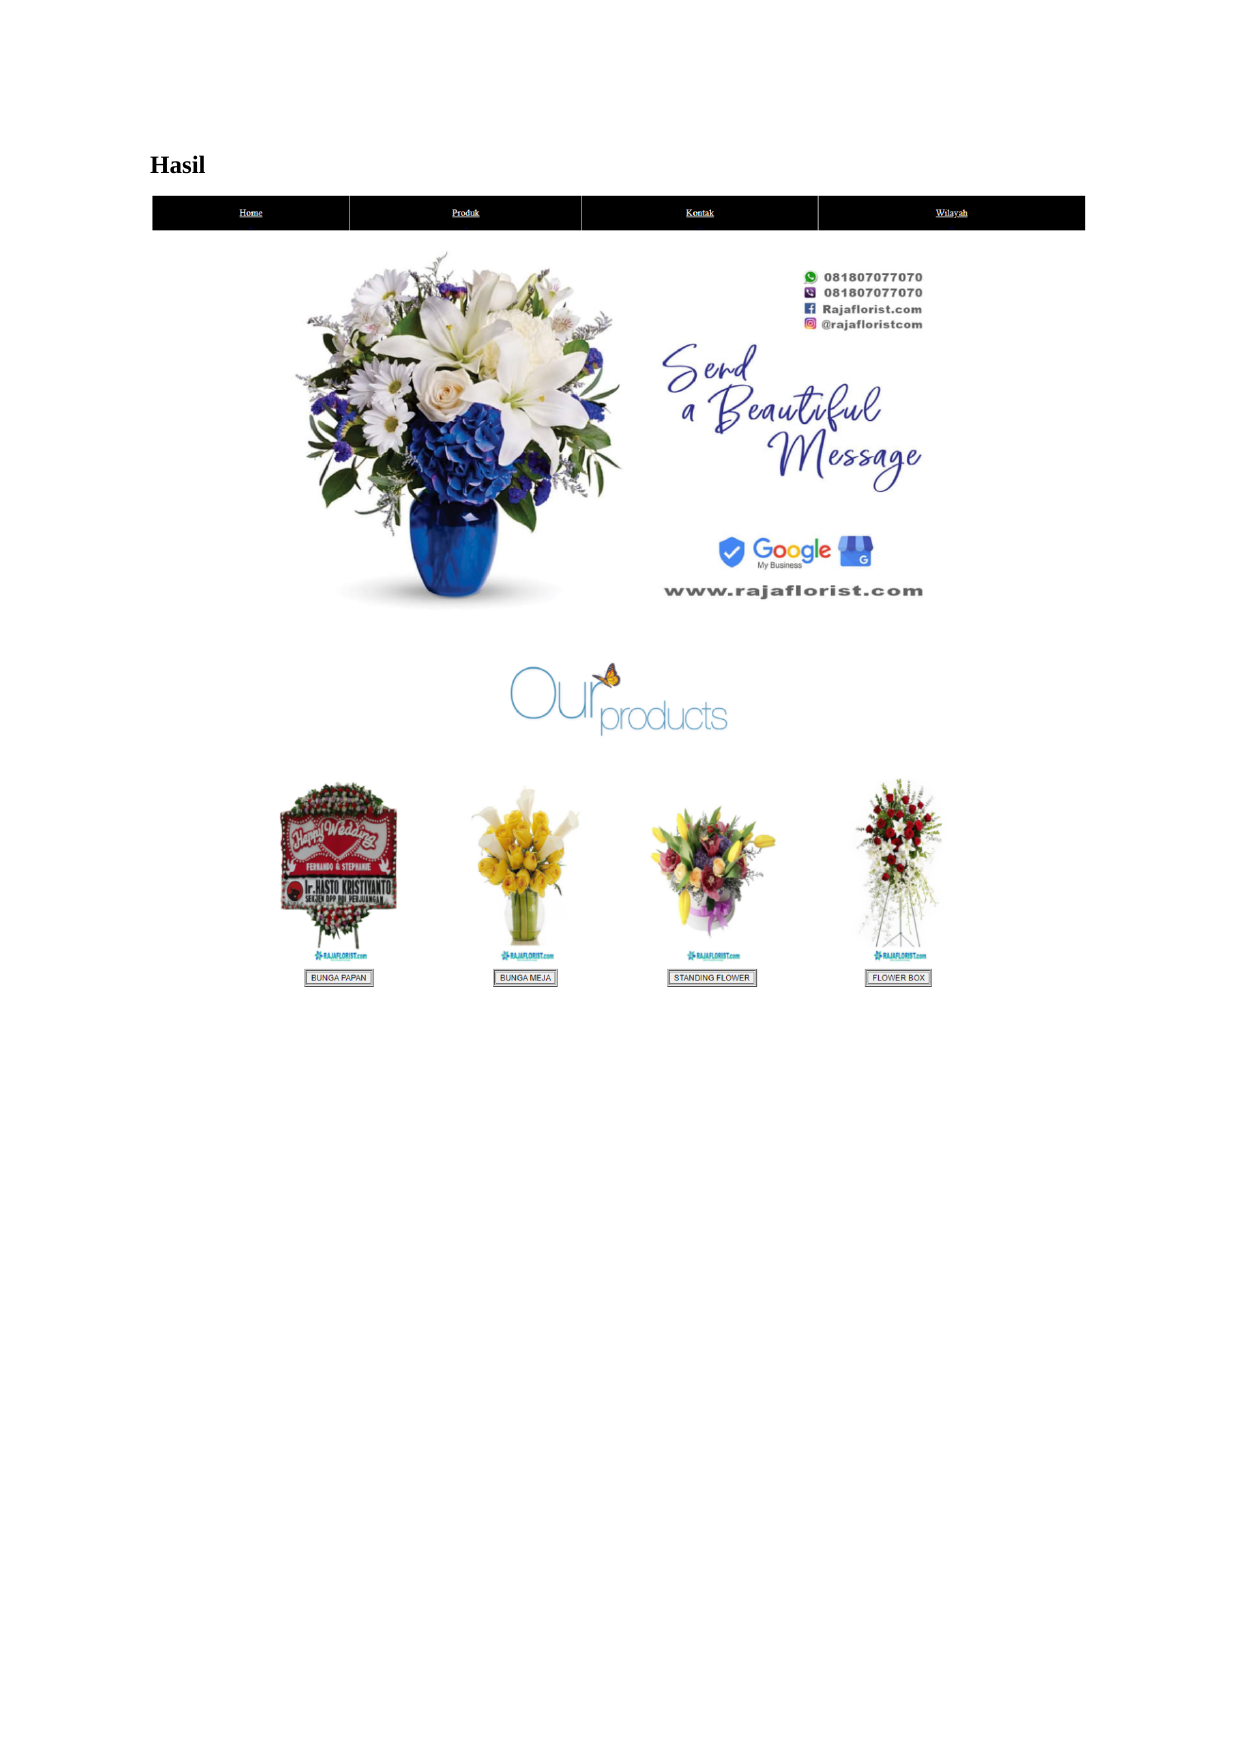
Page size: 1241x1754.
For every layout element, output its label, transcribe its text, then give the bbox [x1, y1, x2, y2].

text Hasil [150, 150, 1090, 192]
picture [150, 192, 1090, 1000]
